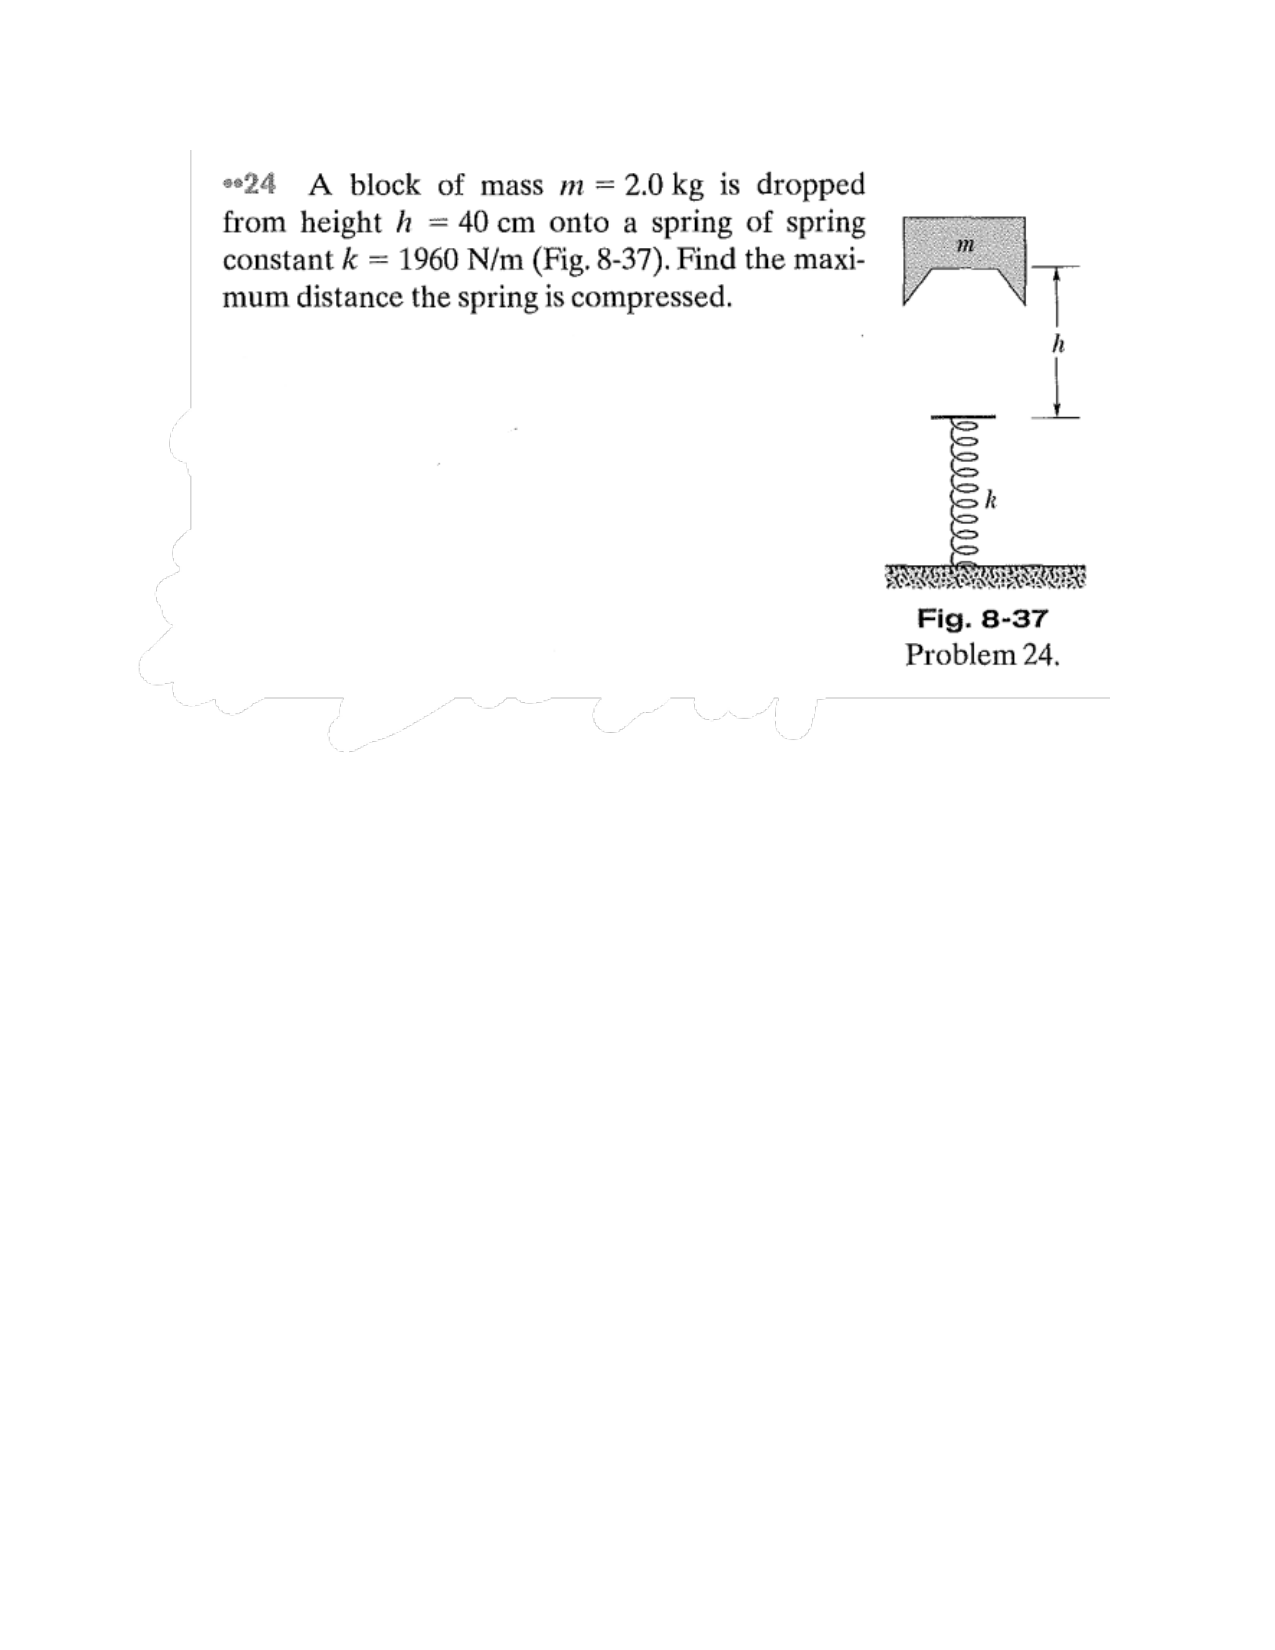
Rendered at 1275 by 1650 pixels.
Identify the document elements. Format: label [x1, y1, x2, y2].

picture [135, 150, 1110, 753]
